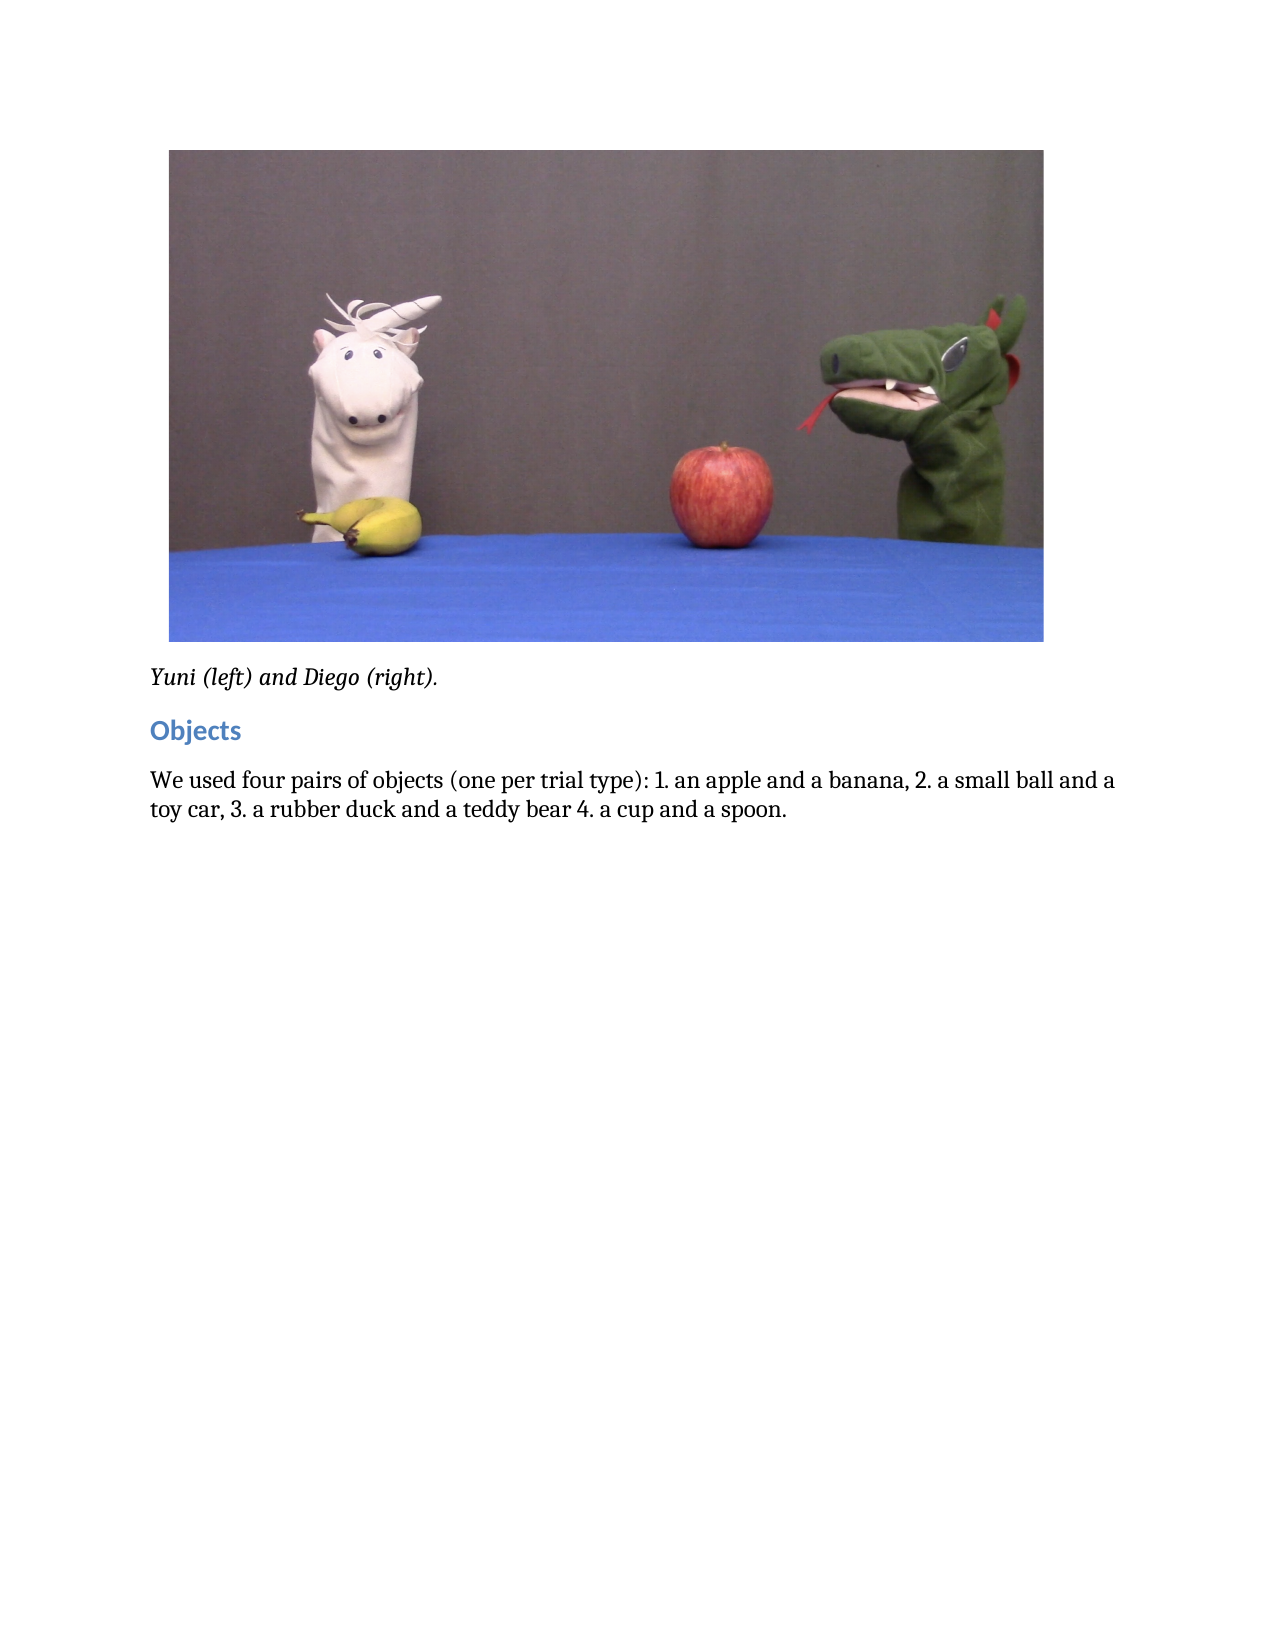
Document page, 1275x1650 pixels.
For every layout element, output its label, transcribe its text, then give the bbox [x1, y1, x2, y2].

text Yuni (left) and Diego (right). [150, 662, 1125, 691]
text We used four pairs of objects (one per trial type): 1. an apple and a banana, 2. a small ball and a toy car, 3. a rubber duck and a teddy bear 4. a cup and a spoon. [150, 766, 1125, 824]
picture [168, 150, 1044, 642]
subtitle Objects [150, 712, 1125, 748]
